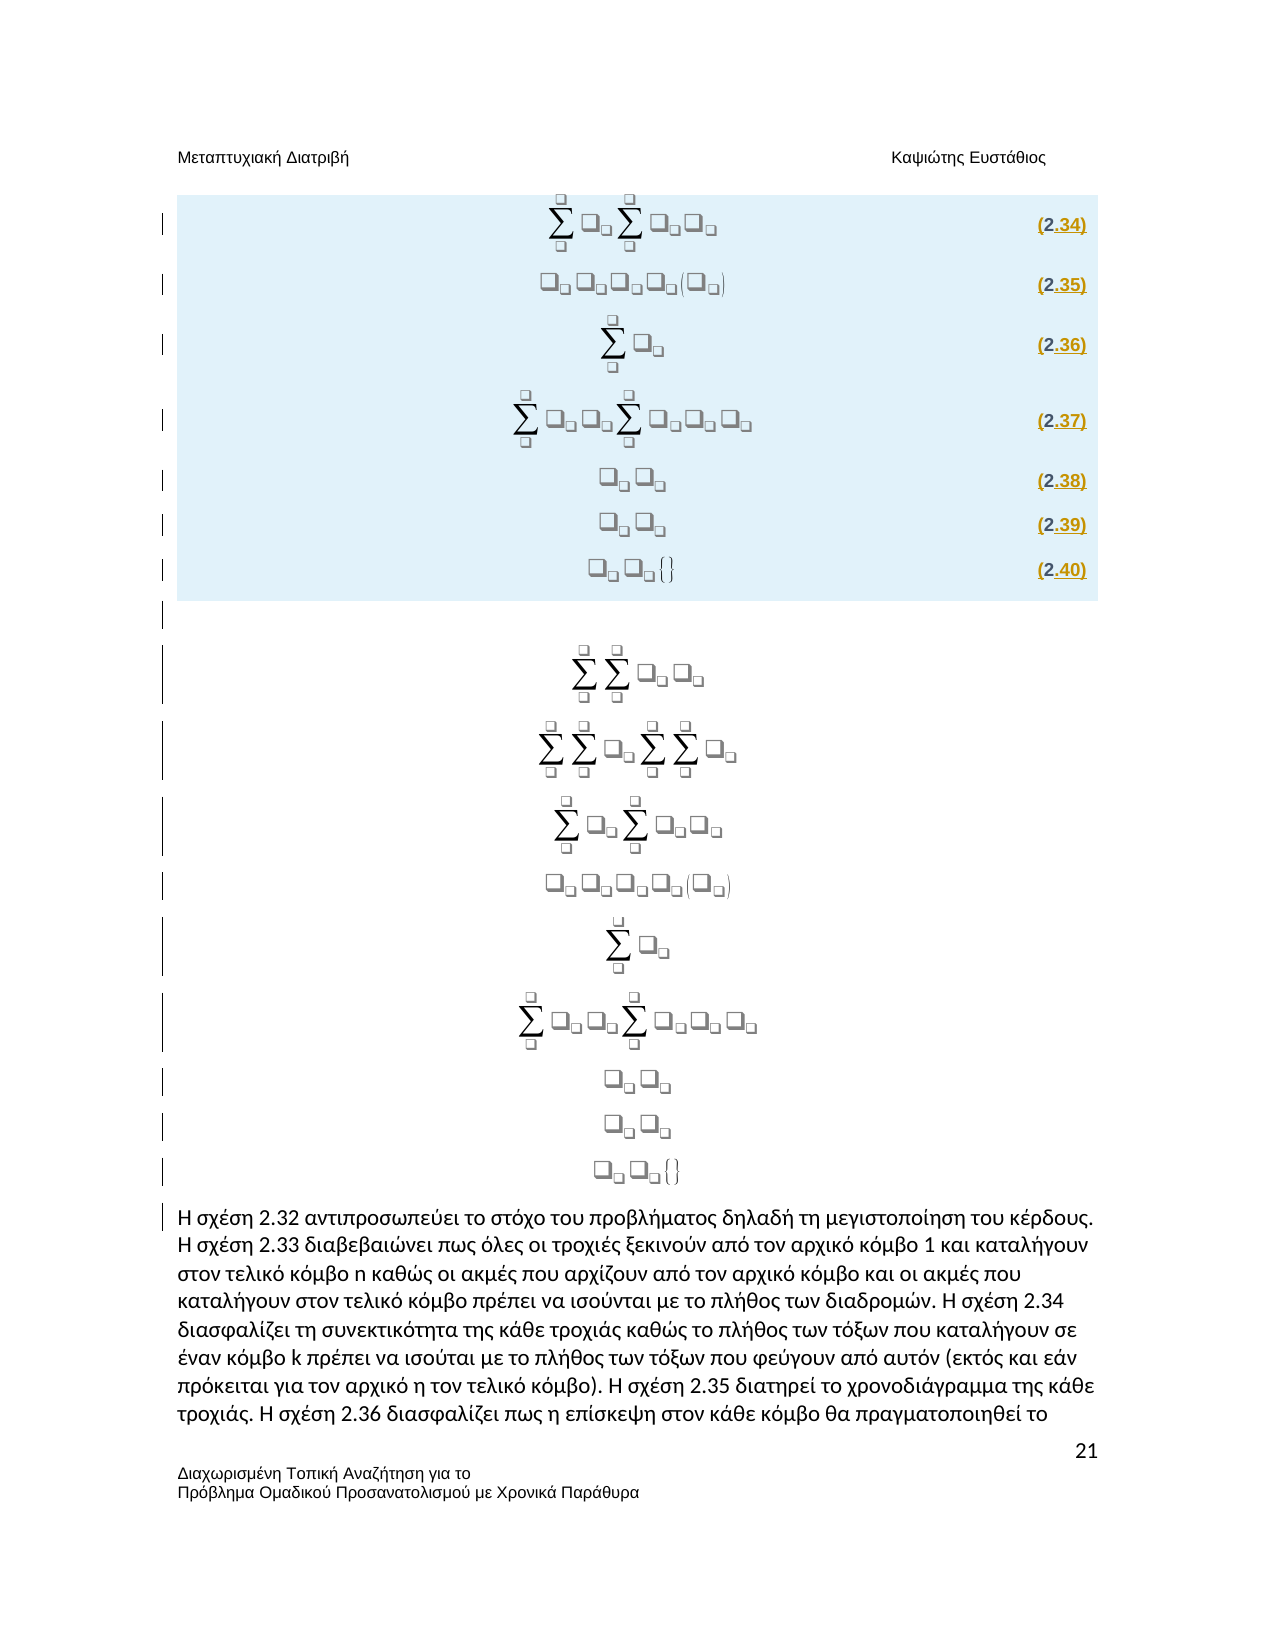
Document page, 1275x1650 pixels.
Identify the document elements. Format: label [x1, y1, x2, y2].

text [177, 1203, 1098, 1427]
